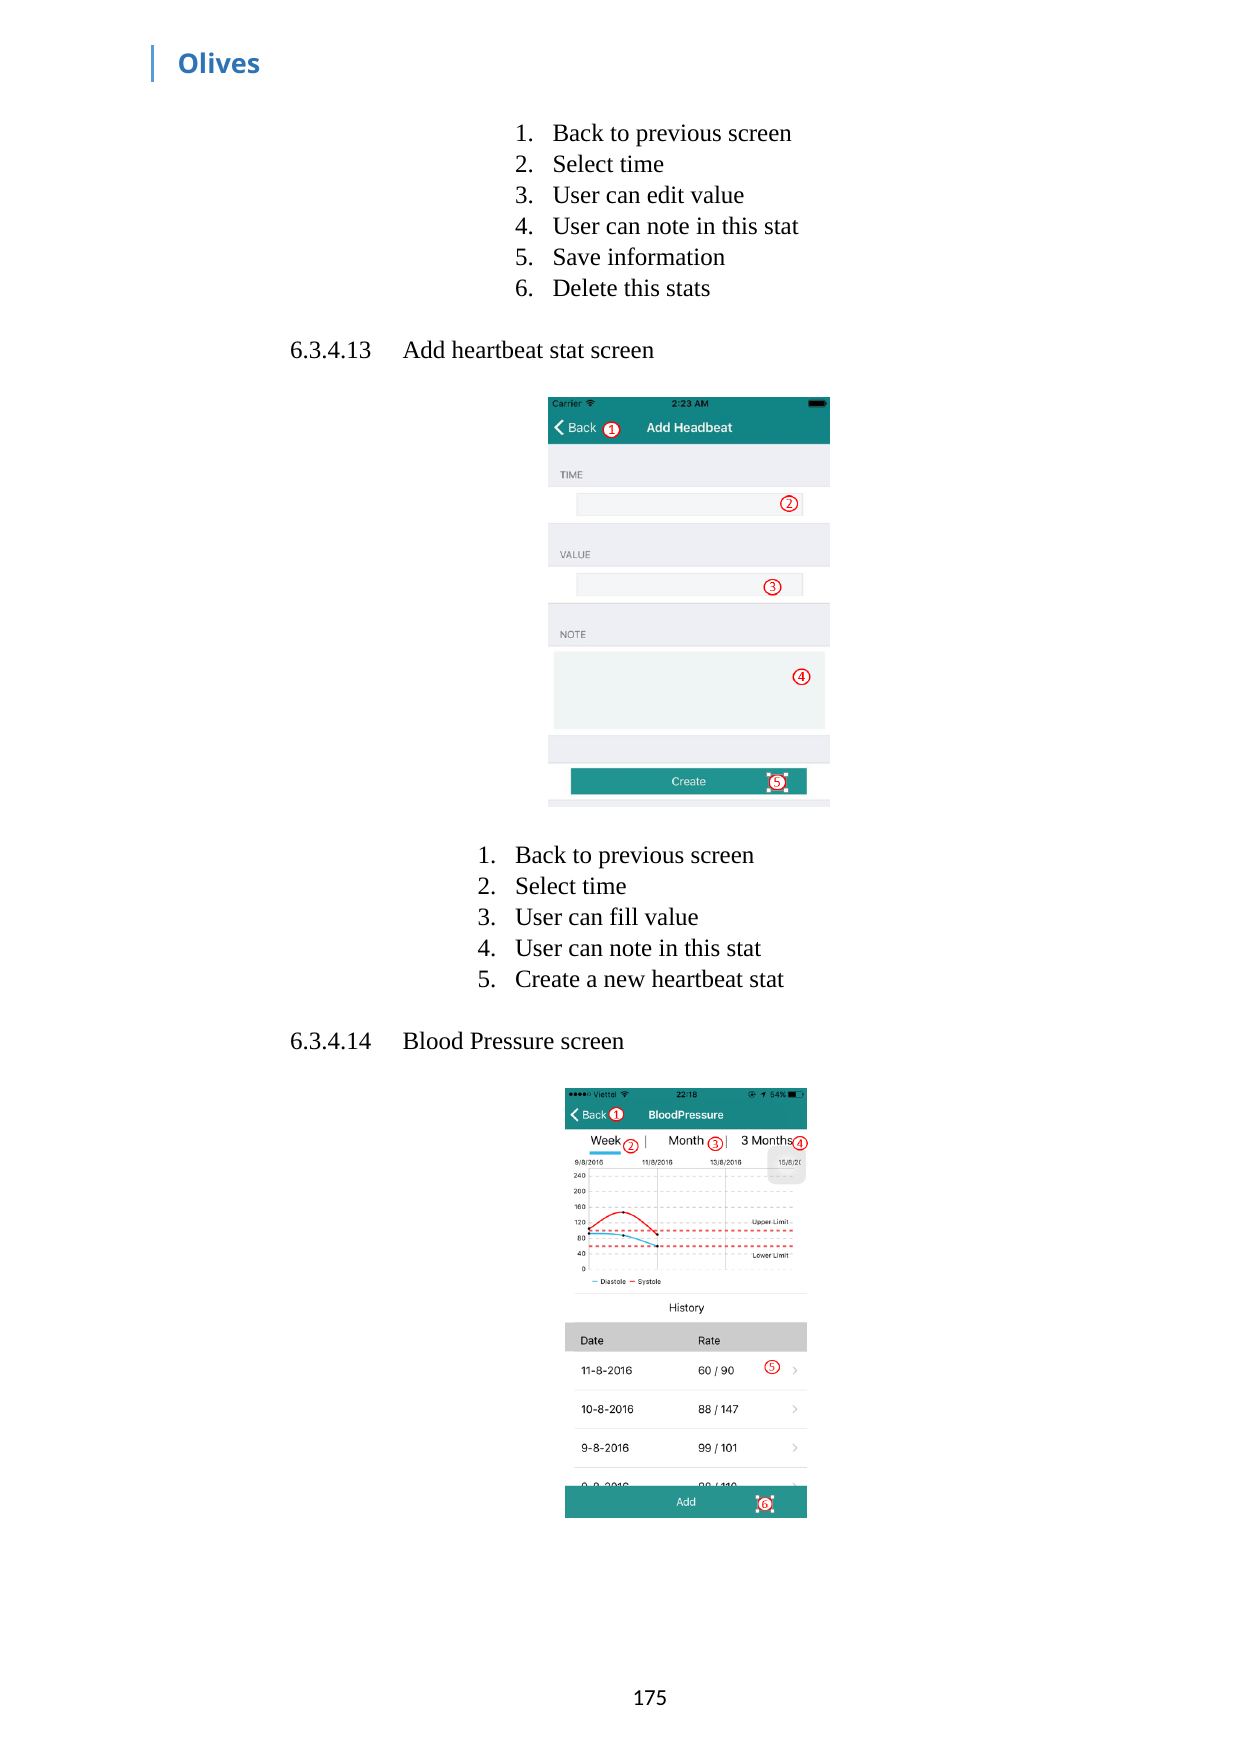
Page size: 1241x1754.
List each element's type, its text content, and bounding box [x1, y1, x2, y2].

list Blood Pressure screen [290, 1026, 1122, 1055]
list Add heartbeat stat screen [290, 335, 1122, 364]
list Create a new heartbeat stat [477, 964, 1122, 993]
list Back to previous screen [477, 840, 1122, 869]
list Save information [515, 242, 1122, 271]
list User can note in this stat [477, 933, 1122, 962]
list User can edit value [515, 180, 1122, 209]
list Back to previous screen [515, 118, 1122, 147]
list Delete this stats [515, 273, 1122, 302]
list User can note in this stat [515, 211, 1122, 240]
picture [564, 1088, 810, 1520]
picture [544, 397, 830, 807]
list Select time [515, 149, 1122, 178]
list Select time [477, 871, 1122, 900]
list User can fill value [477, 902, 1122, 931]
